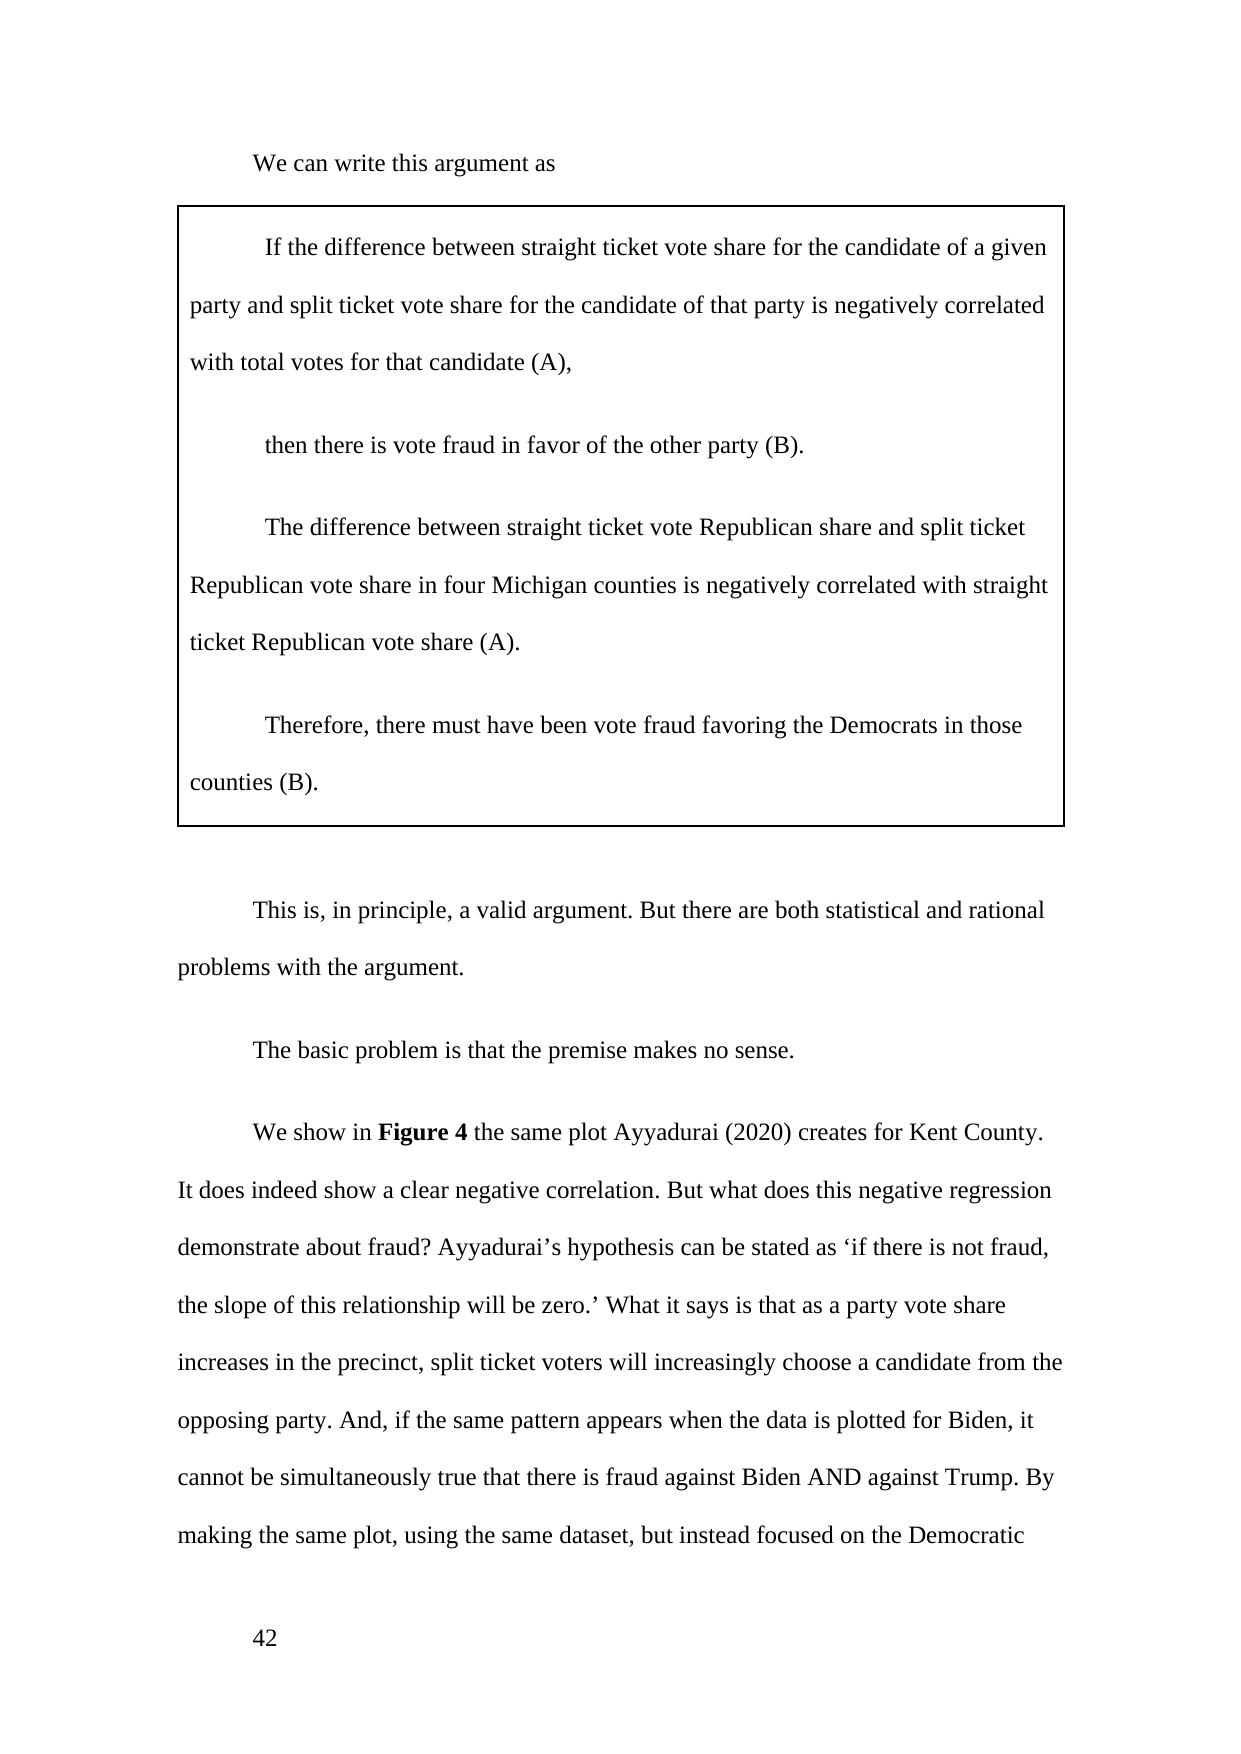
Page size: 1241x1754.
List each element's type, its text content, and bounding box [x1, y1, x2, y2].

text The basic problem is that the premise makes no sense. [177, 1035, 1063, 1064]
text This is, in principle, a valid argument. But there are both statistical and rational problems with the argument. [177, 895, 1063, 981]
table_header If the difference between straight ticket vote share for the candidate of a given party and split ticket vote share for the candidate of that party is negatively correlated with total votes for that candidate (A), then there is vote fraud in favor of the other party (B). The difference between straight ticket vote Republican share and split ticket Republican vote share in four Michigan counties is negatively correlated with straight ticket Republican vote share (A). Therefore, there must have been vote fraud favoring the Democrats in those counties (B). [179, 207, 1063, 825]
text We can write this argument as [177, 148, 1063, 176]
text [177, 1117, 1063, 1549]
